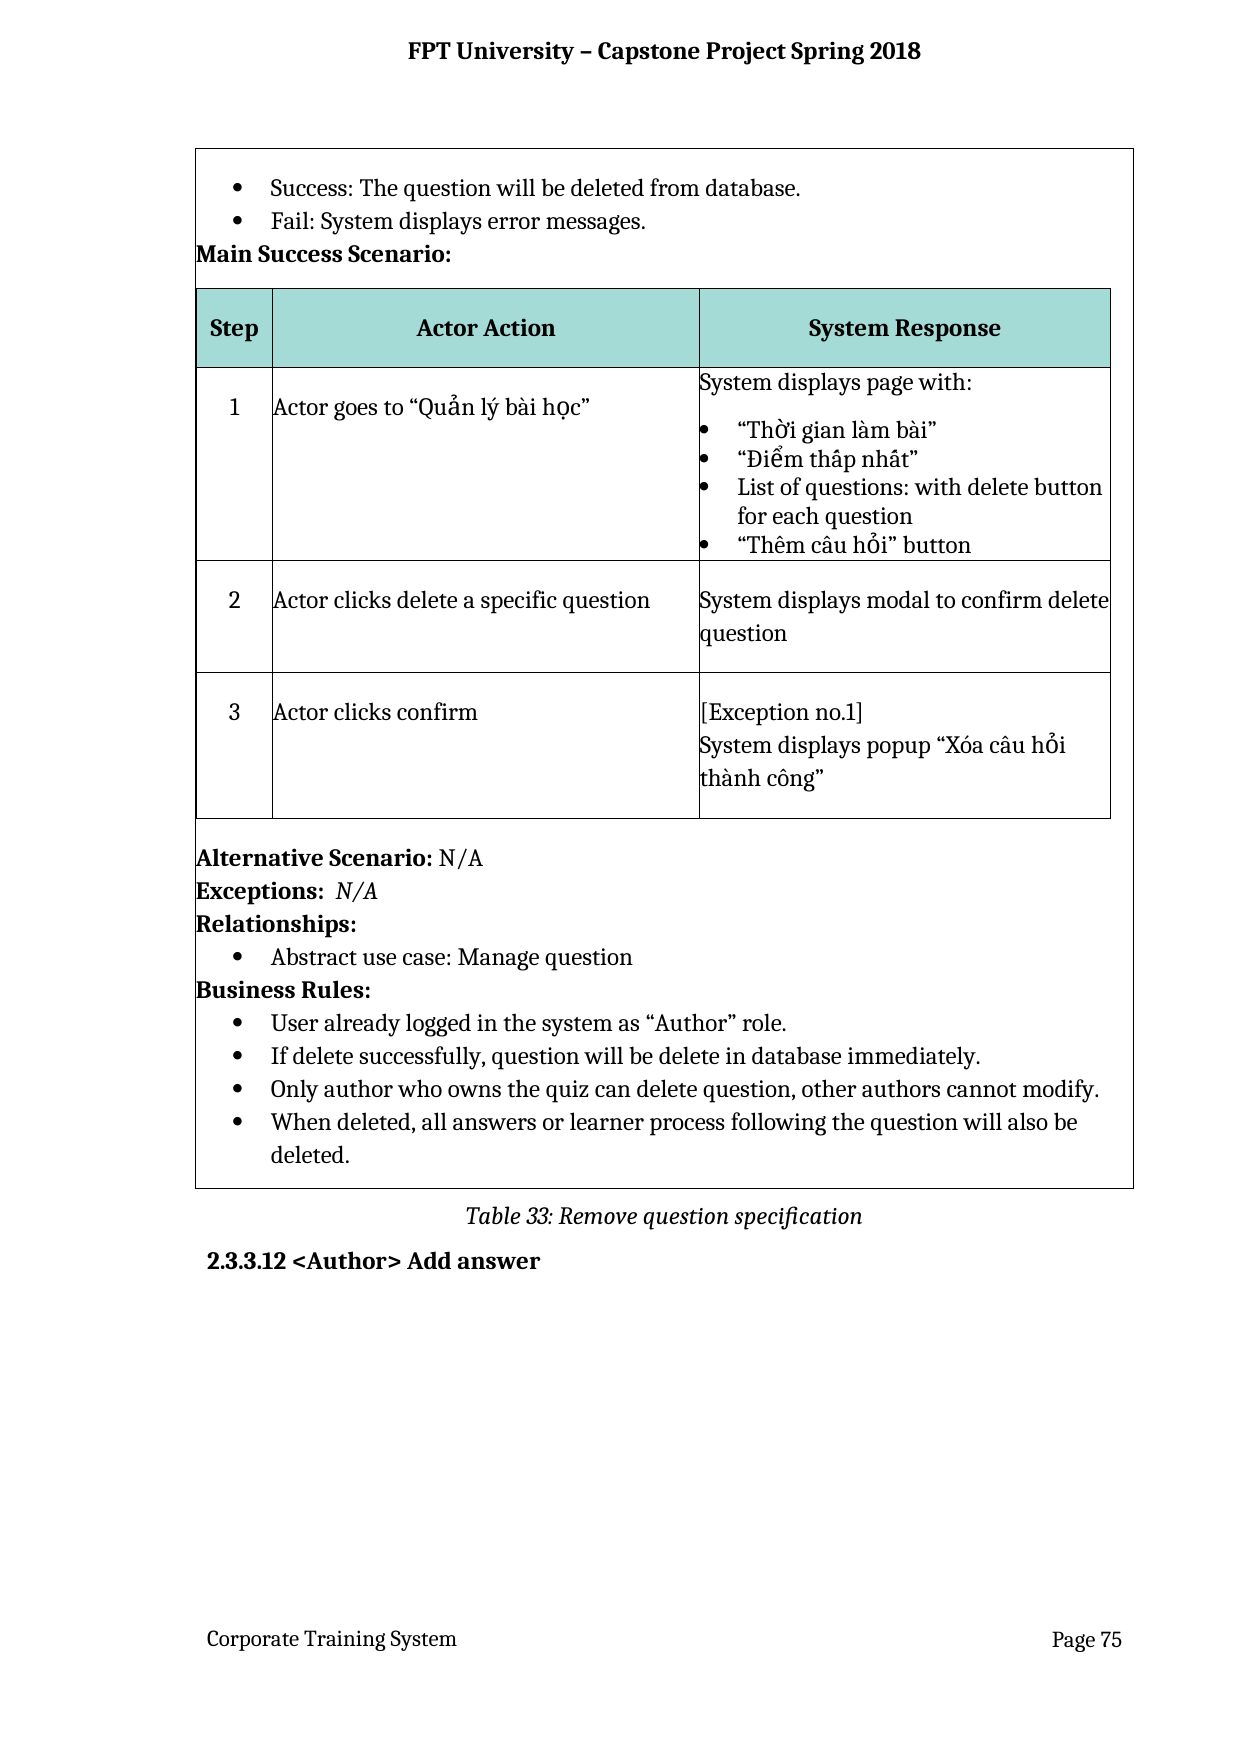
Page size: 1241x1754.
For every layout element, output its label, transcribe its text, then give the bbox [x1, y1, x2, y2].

text 2.3.3.12 <Author> Add answer [207, 1247, 1122, 1276]
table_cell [196, 149, 1133, 1188]
